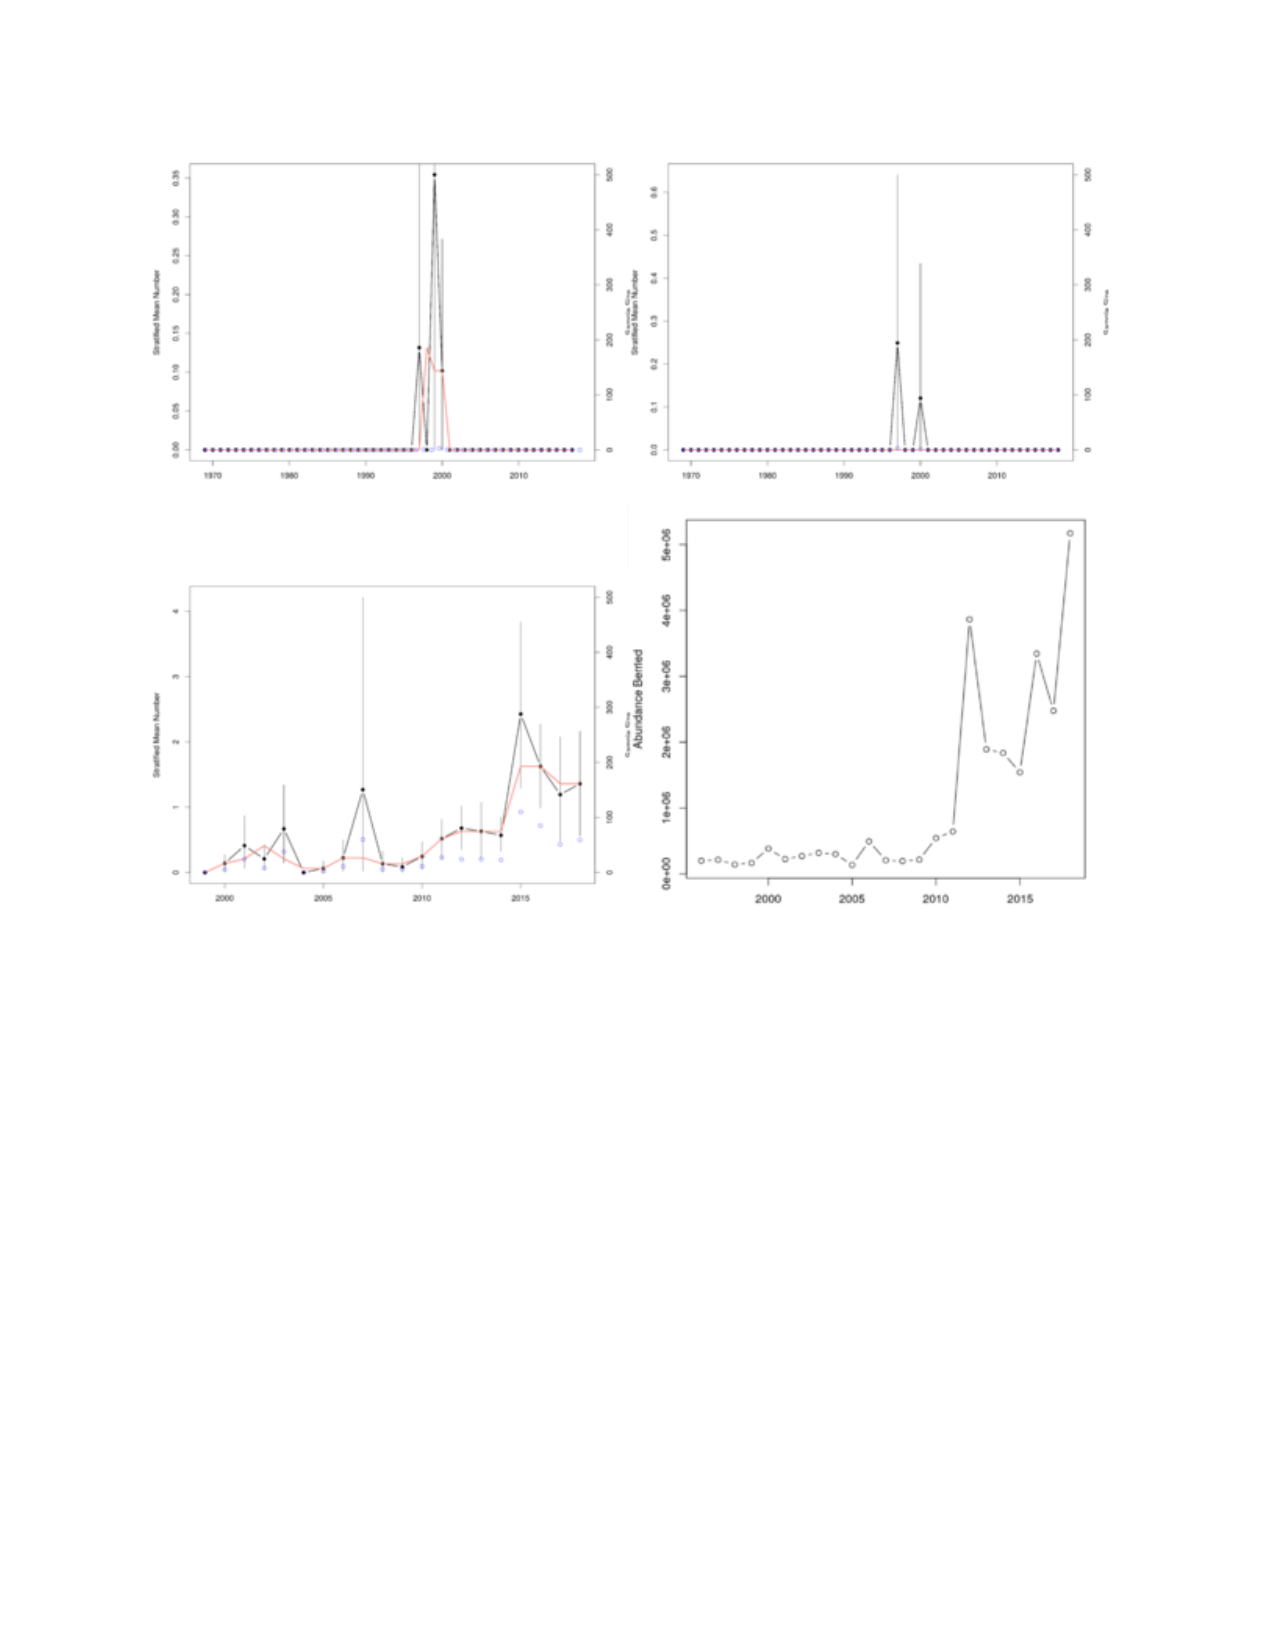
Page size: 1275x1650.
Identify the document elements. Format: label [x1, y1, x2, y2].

picture [150, 150, 1110, 908]
